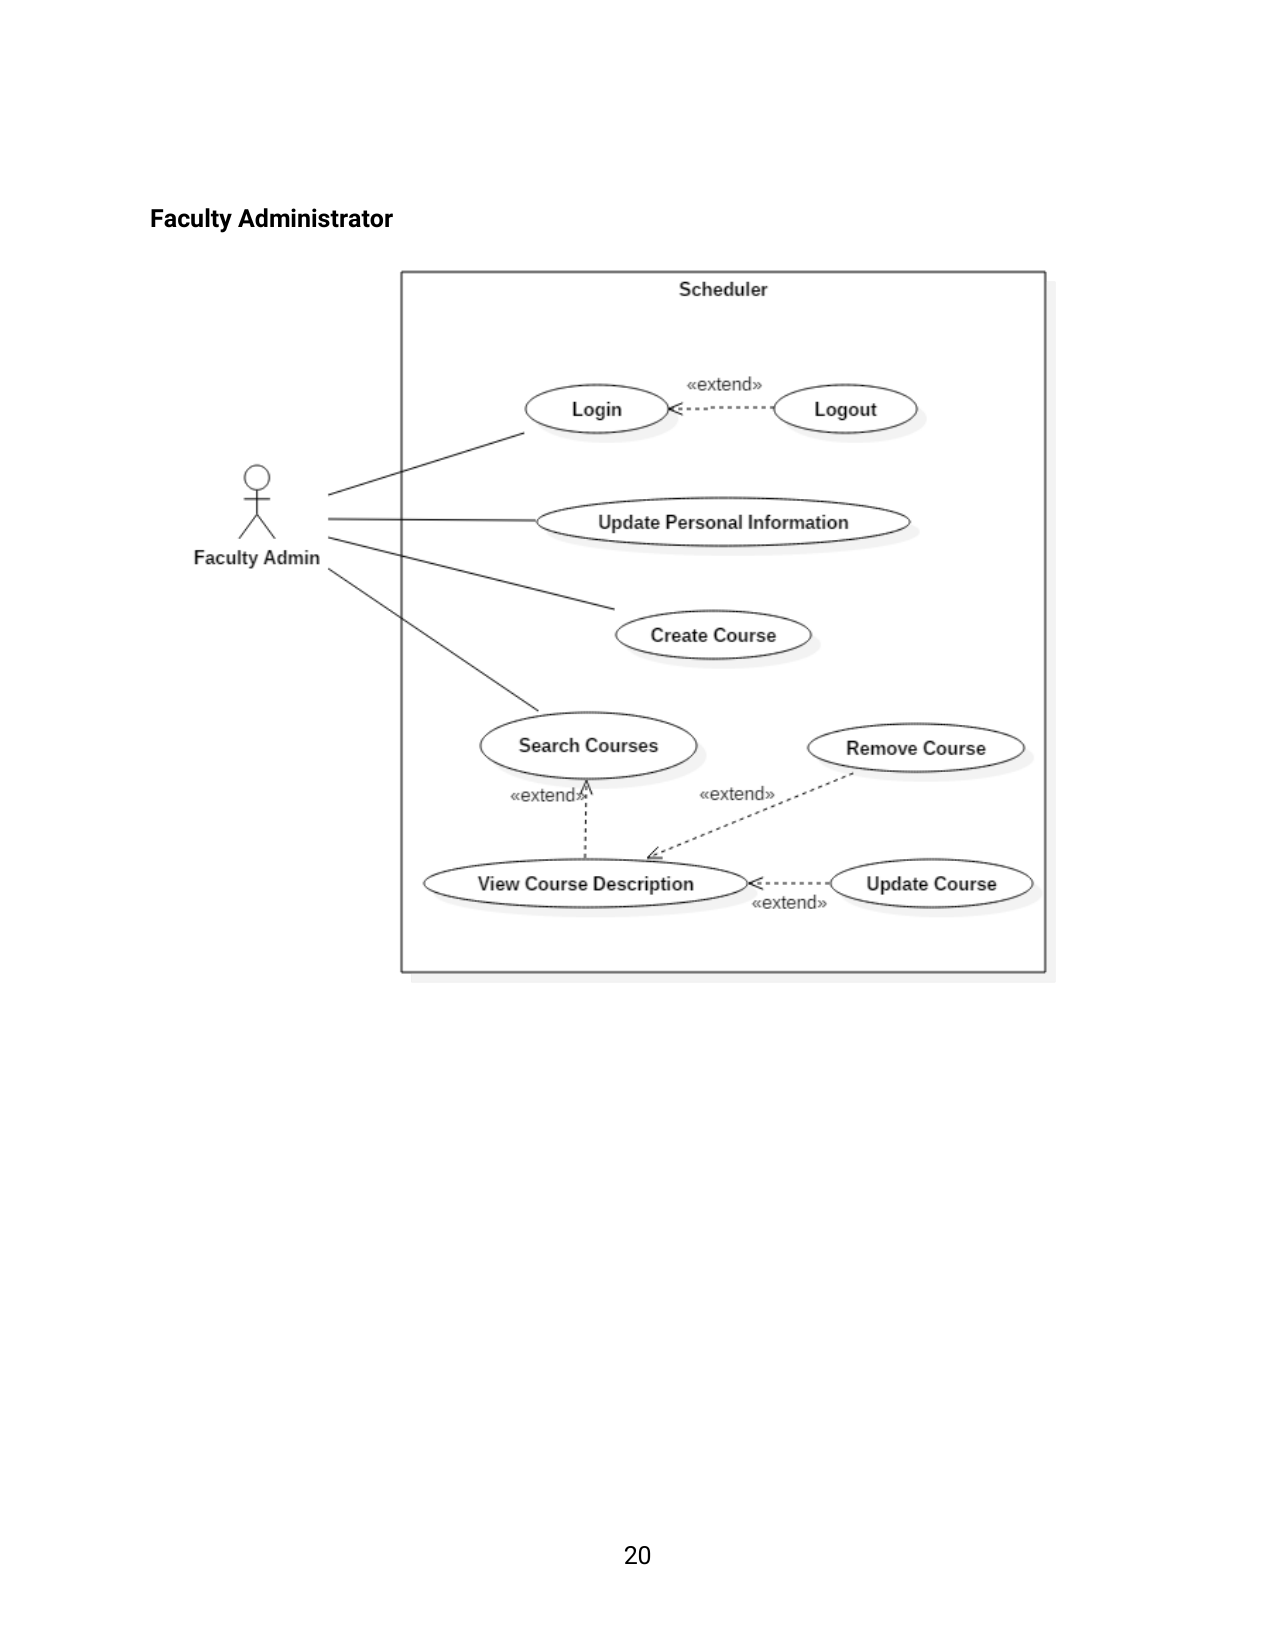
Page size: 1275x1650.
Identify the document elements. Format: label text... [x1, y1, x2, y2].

text Faculty Administrator [150, 204, 1125, 233]
picture [173, 258, 1102, 1029]
